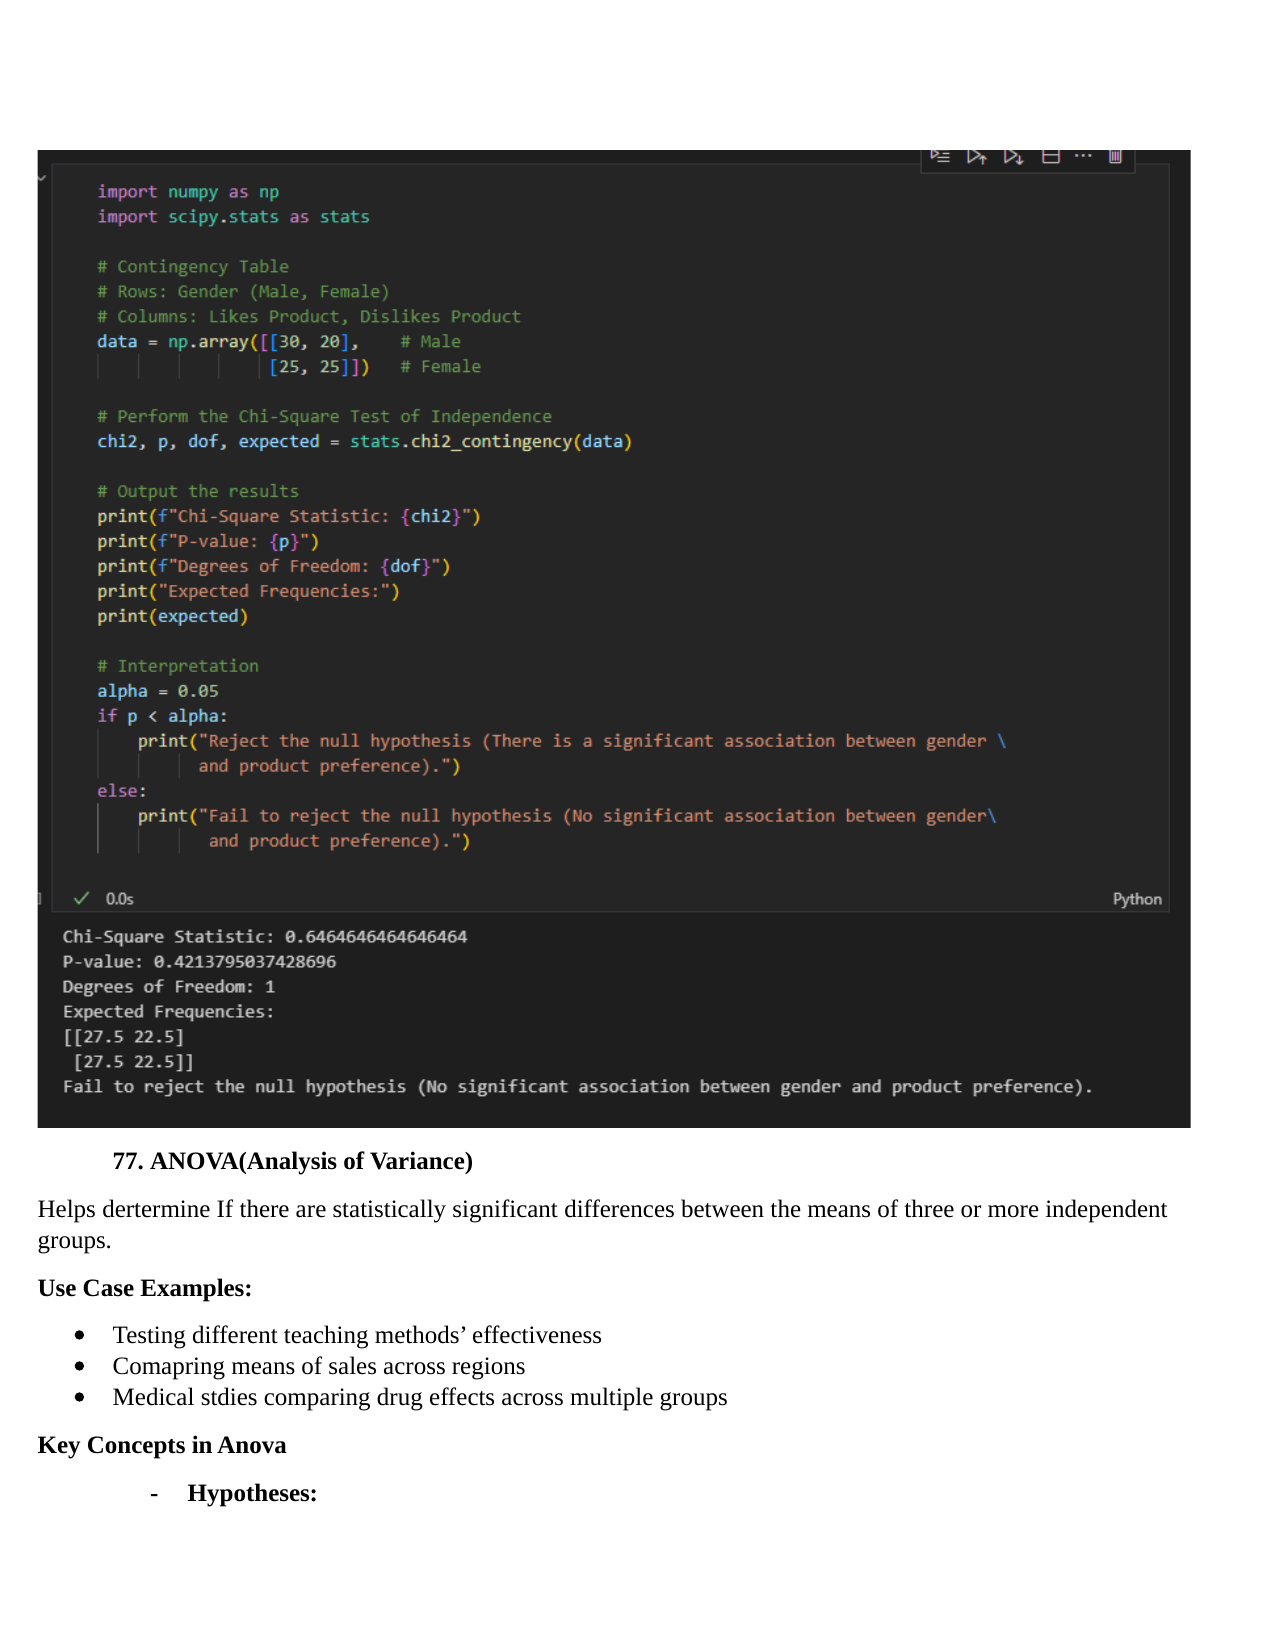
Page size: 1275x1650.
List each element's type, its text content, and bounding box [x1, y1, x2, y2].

list ANOVA(Analysis of Variance) [112, 1146, 1191, 1175]
list Comapring means of sales across regions [75, 1351, 1191, 1380]
picture [37, 150, 1191, 1128]
text Helps dertermine If there are statistically significant differences between the means of three or more independent groups. [37, 1194, 1191, 1254]
text Use Case Examples: [37, 1273, 1191, 1301]
list Hypotheses: [150, 1478, 1191, 1507]
list Medical stdies comparing drug effects across multiple groups [75, 1382, 1191, 1411]
list Testing different teaching methods’ effectiveness [75, 1320, 1191, 1349]
text Key Concepts in Anova [37, 1430, 1191, 1459]
